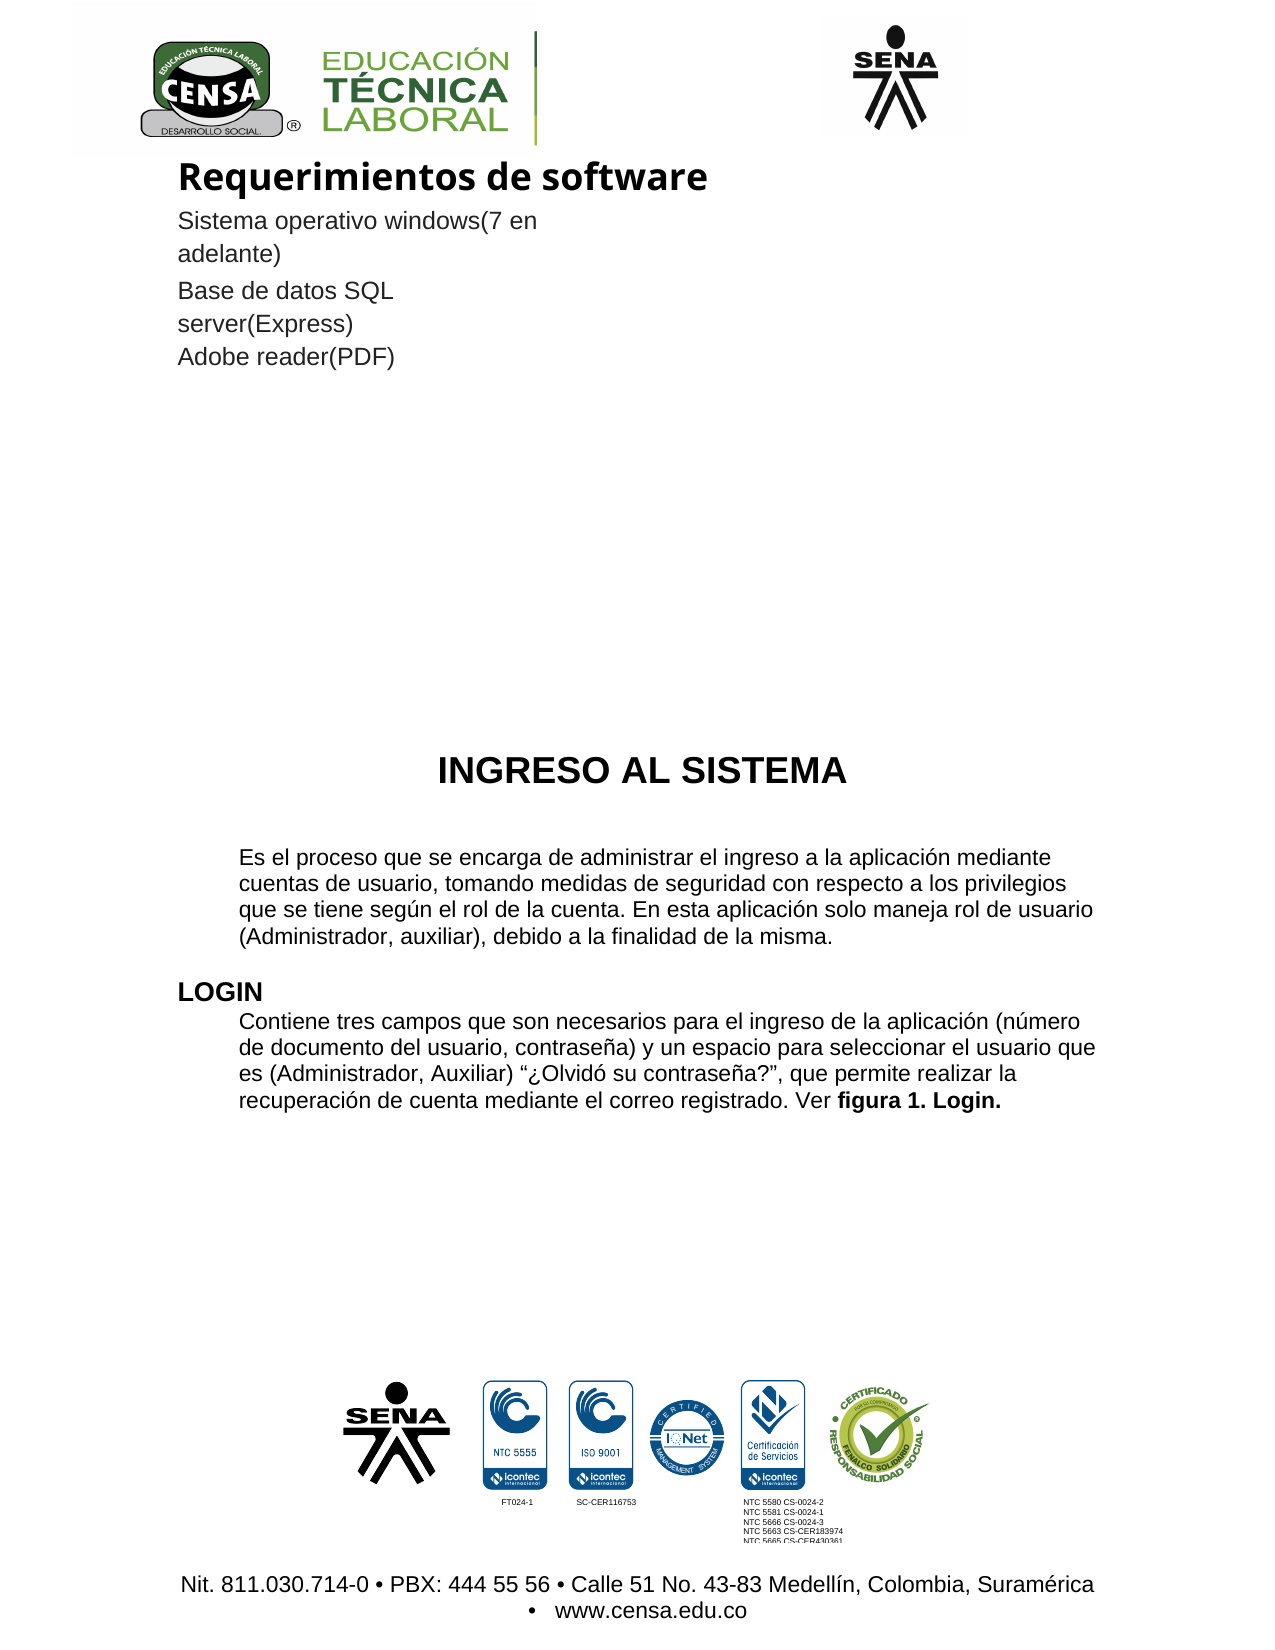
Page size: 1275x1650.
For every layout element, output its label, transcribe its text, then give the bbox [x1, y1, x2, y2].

subtitle INGRESO AL SISTEMA [177, 748, 1098, 791]
text Base de datos SQL server(Express) [177, 276, 538, 338]
text Sistema operativo windows(7 en adelante) [177, 206, 538, 267]
picture [70, 2, 538, 158]
list Es el proceso que se encarga de administrar el ingreso a la aplicación mediante cuentas de usuario, tomando medidas de seguridad con respecto a los privilegios que se tiene según el rol de la cuenta. En esta aplicación solo maneja rol de usuario (Administrador, auxiliar), debido a la finalidad de la misma. [238, 843, 1098, 949]
subtitle Requerimientos de software [177, 150, 1098, 201]
picture [821, 14, 968, 137]
picture [646, 1392, 728, 1479]
picture [474, 1374, 556, 1496]
picture [336, 1374, 457, 1492]
picture [732, 1374, 814, 1496]
list Contiene tres campos que son necesarios para el ingreso de la aplicación (número de documento del usuario, contraseña) y un espacio para seleccionar el usuario que es (Administrador, Auxiliar) “¿Olvidó su contraseña?”, que permite realizar la recuperación de cuenta mediante el correo registrado. Ver figura 1. Login. [238, 1008, 1098, 1113]
picture [560, 1374, 642, 1496]
text LOGIN [177, 976, 1098, 1008]
picture [818, 1374, 939, 1496]
text Adobe reader(PDF) [177, 342, 540, 371]
